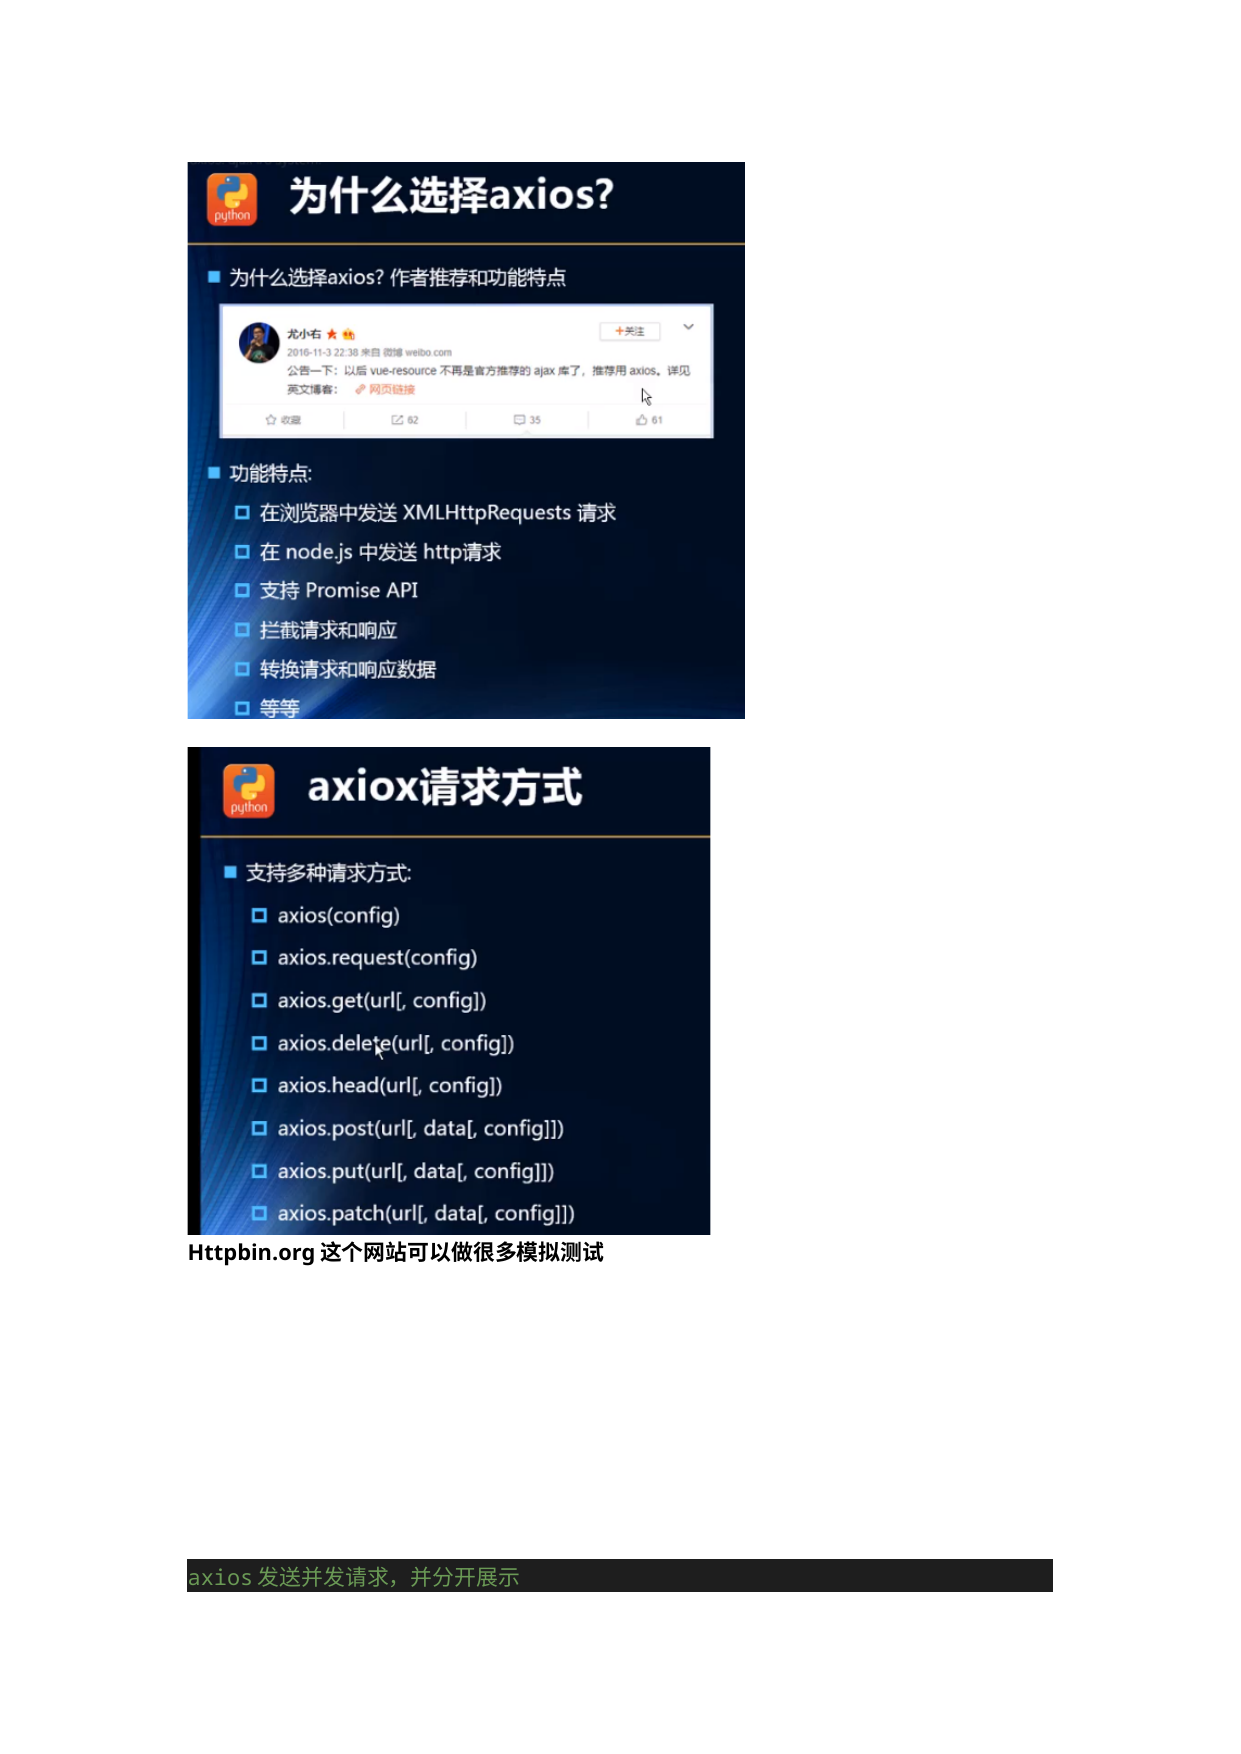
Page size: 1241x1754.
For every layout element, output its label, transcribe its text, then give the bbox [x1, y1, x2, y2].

picture [187, 162, 745, 719]
picture [187, 747, 711, 1235]
text axios发送并发请求，并分开展示 [187, 1559, 1053, 1592]
text Httpbin.org这个网站可以做很多模拟测试 [187, 1234, 1053, 1267]
